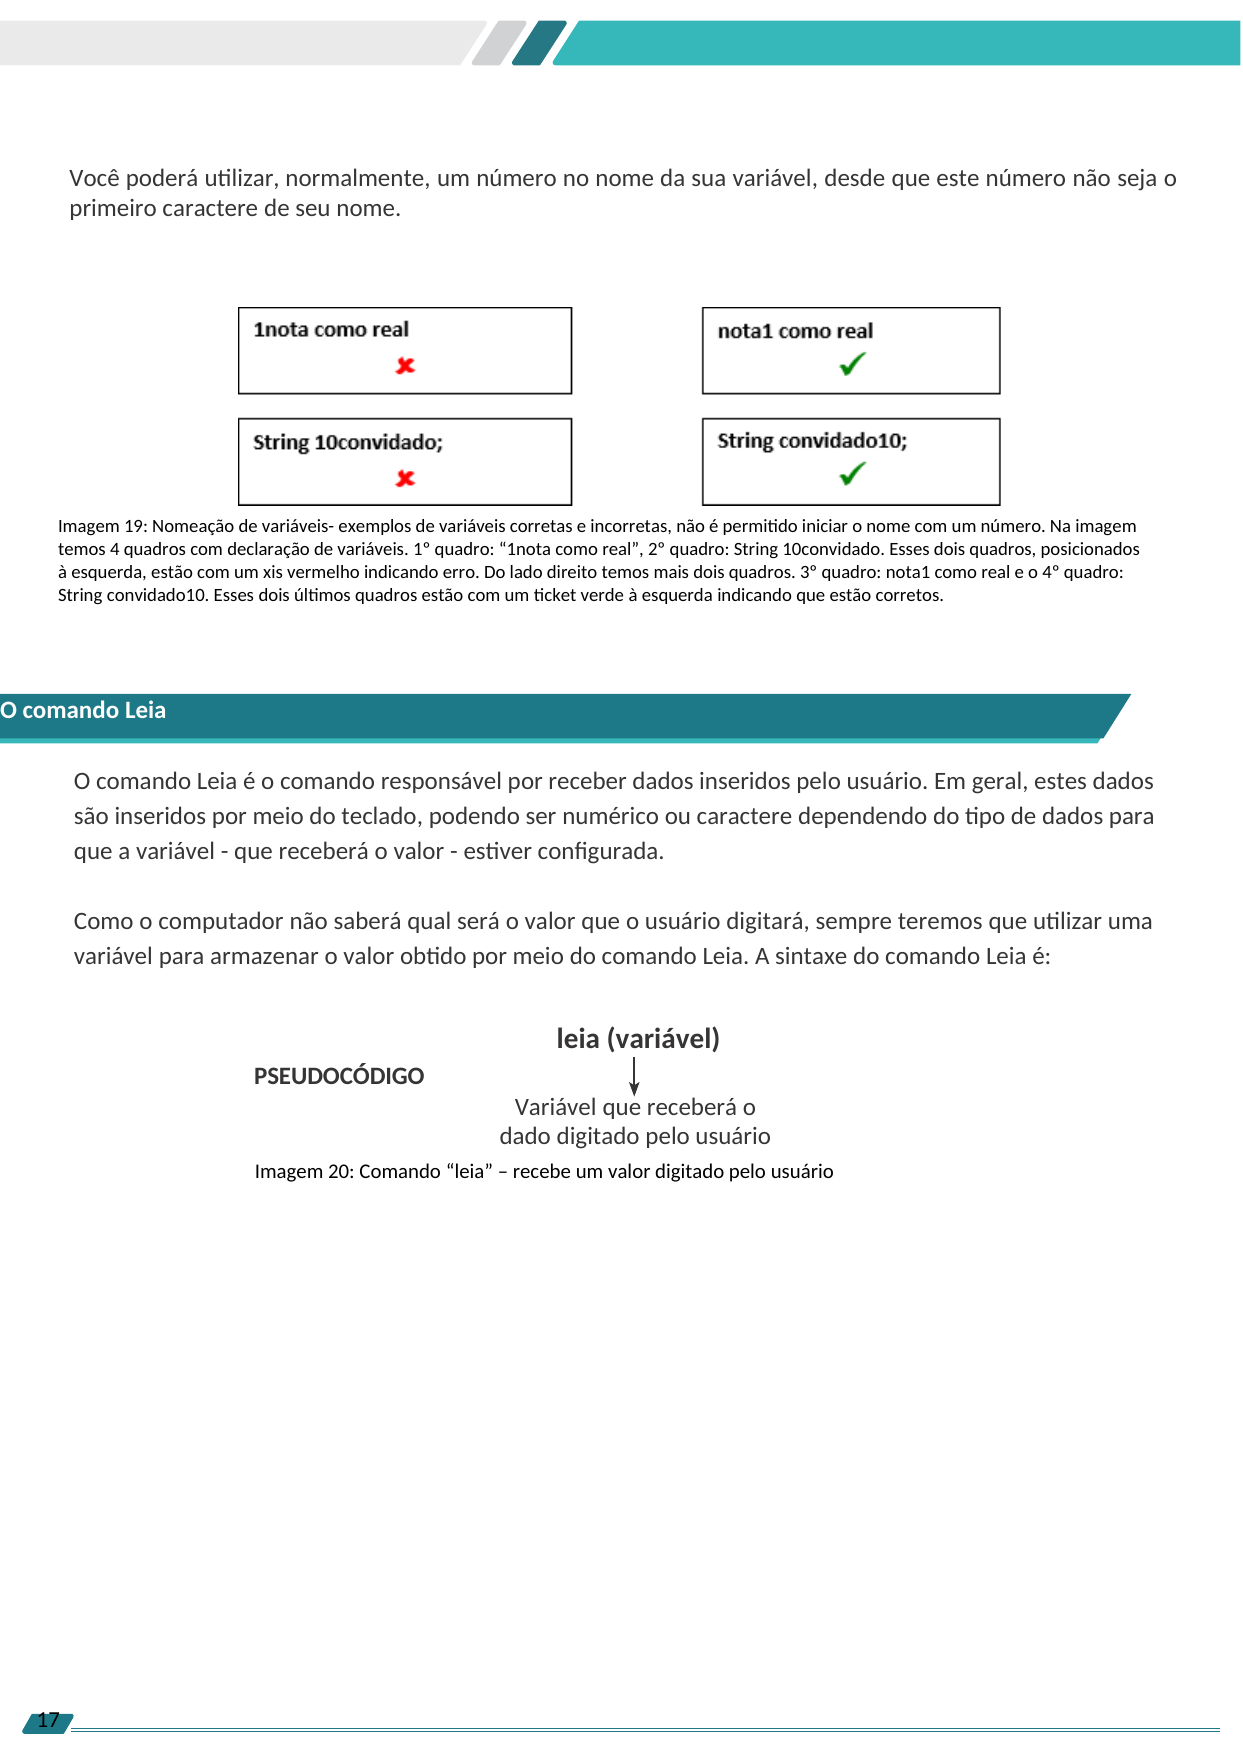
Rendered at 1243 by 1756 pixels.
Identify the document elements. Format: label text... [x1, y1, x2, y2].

subtitle leia (variável) [486, 1021, 790, 1056]
text PSEUDOCÓDIGO [254, 1061, 426, 1091]
text Imagem 20: Comando “leia” – recebe um valor digitado pelo usuário [254, 1159, 1243, 1184]
text O comando Leia é o comando responsável por receber dados inseridos pelo usuário. Em geral, estes dados são inseridos por meio do teclado, podendo ser numérico ou caractere dependendo do tipo de dados para que a variável - que receberá o valor - estiver configurada. [74, 765, 1155, 865]
picture [238, 307, 1001, 506]
text Como o computador não saberá qual será o valor que o usuário digitará, sempre teremos que utilizar uma variável para armazenar o valor obtido por meio do comando Leia. A sintaxe do comando Leia é: [74, 905, 1155, 971]
text Variável que receberá o dado digitado pelo usuário [486, 1093, 784, 1151]
text Você poderá utilizar, normalmente, um número no nome da sua variável, desde que este número não seja o primeiro caractere de seu nome. [69, 162, 1243, 223]
